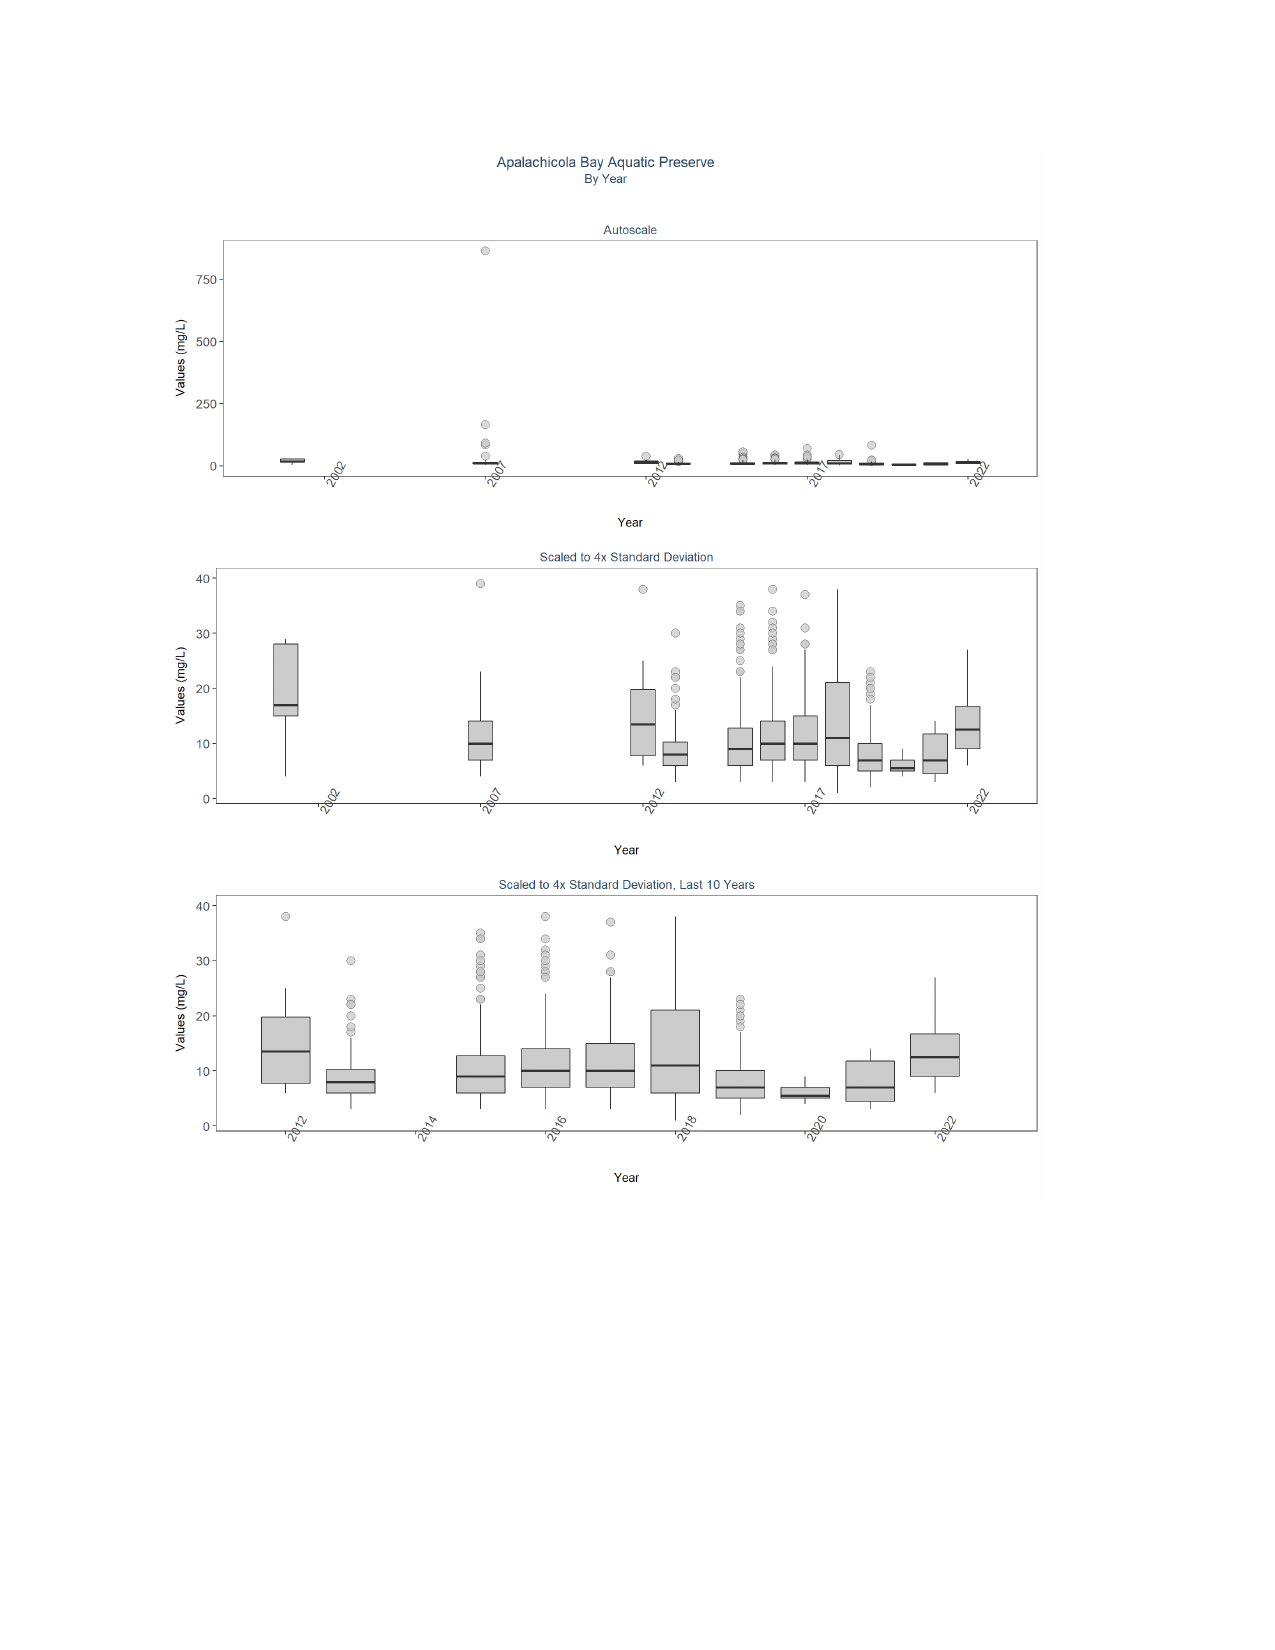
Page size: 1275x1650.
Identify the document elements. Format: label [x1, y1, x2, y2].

picture [168, 150, 1044, 1200]
